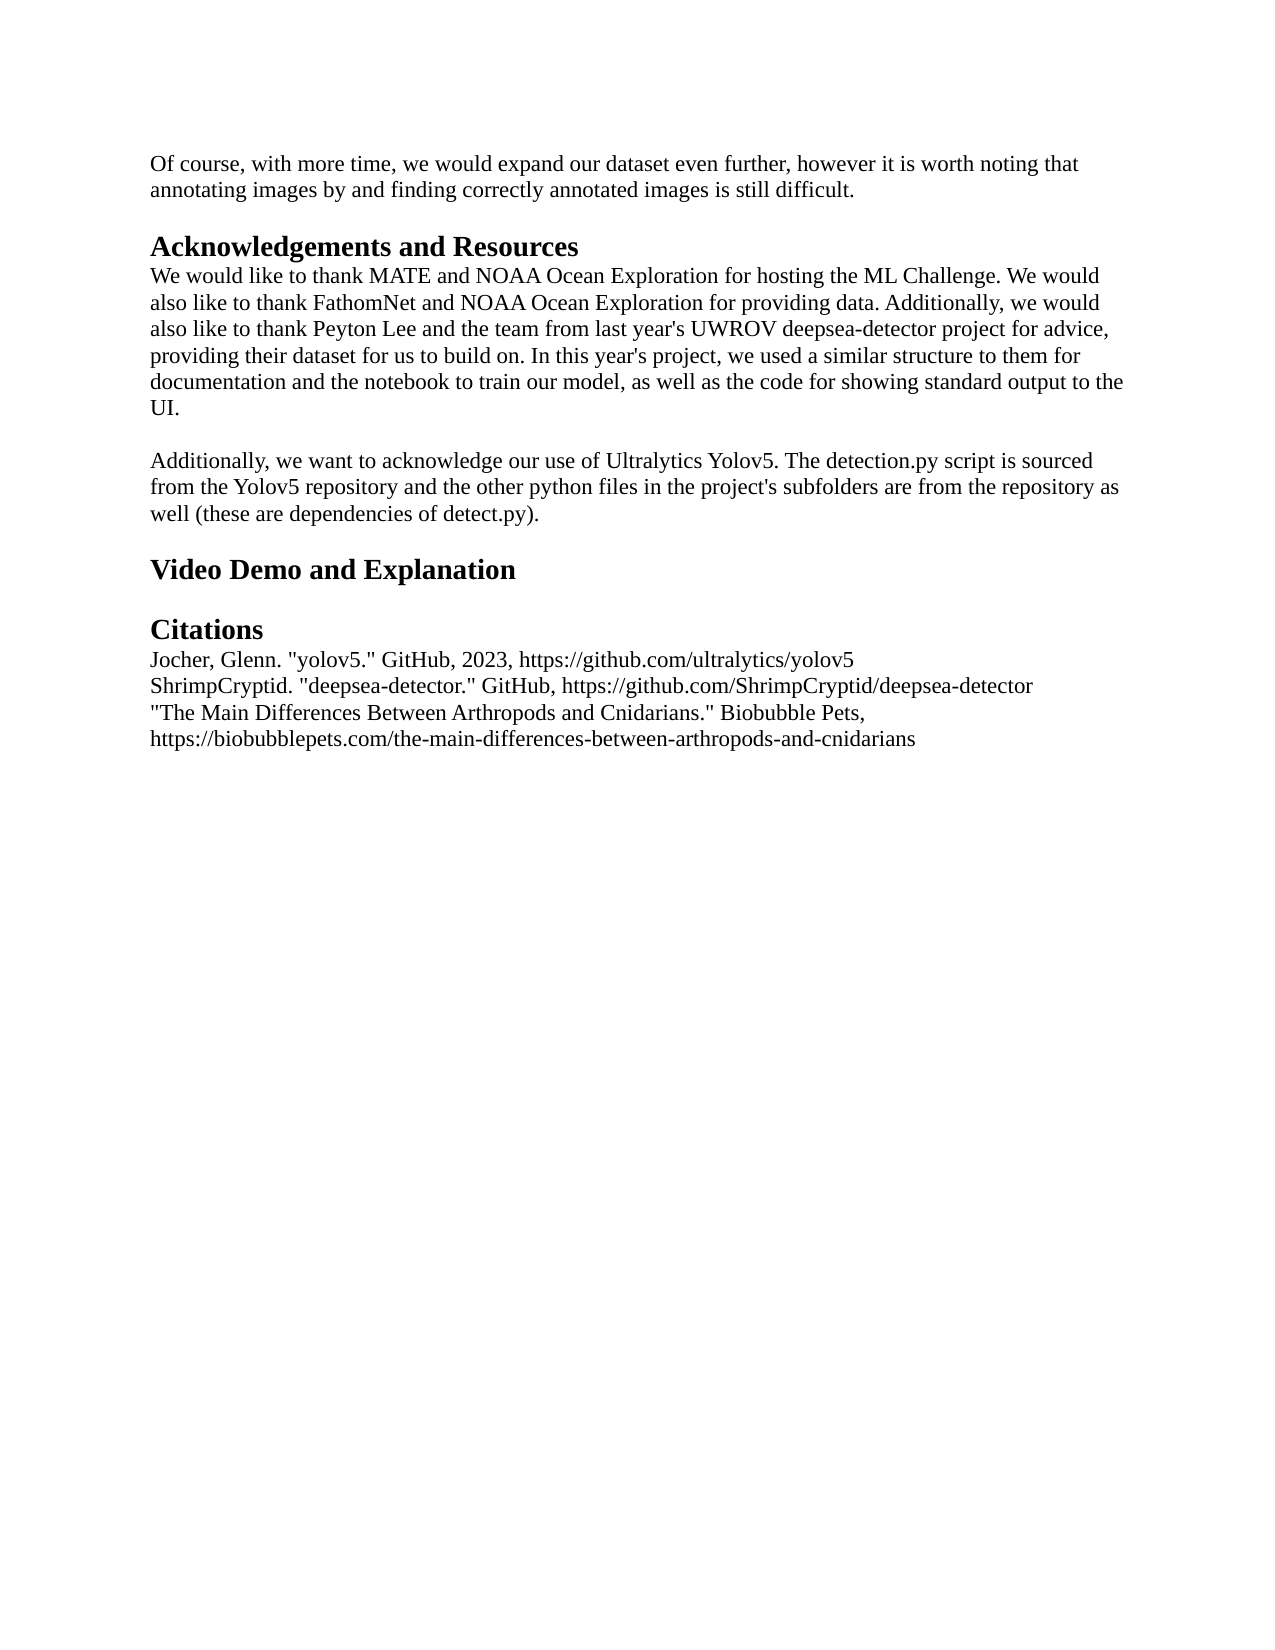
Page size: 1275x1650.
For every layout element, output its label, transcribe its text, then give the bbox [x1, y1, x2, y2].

text Of course, with more time, we would expand our dataset even further, however it is worth noting that annotating images by and finding correctly annotated images is still difficult. [150, 150, 1125, 203]
text Additionally, we want to acknowledge our use of Ultralytics Yolov5. The detection.py script is sourced from the Yolov5 repository and the other python files in the project's subfolders are from the repository as well (these are dependencies of detect.py). [150, 447, 1125, 526]
text ShrimpCryptid. "deepsea-detector." GitHub, https://github.com/ShrimpCryptid/deepsea-detector [150, 672, 1125, 699]
text We would like to thank MATE and NOAA Ocean Exploration for hosting the ML Challenge. We would also like to thank FathomNet and NOAA Ocean Exploration for providing data. Additionally, we would also like to thank Peyton Lee and the team from last year's UWROV deepsea-detector project for advice, providing their dataset for us to build on. In this year's project, we used a similar structure to them for documentation and the notebook to train our model, as well as the code for showing standard output to the UI. [150, 263, 1125, 421]
text Citations [150, 612, 1125, 646]
text Acknowledgements and Resources [150, 229, 1125, 263]
text Jocher, Glenn. "yolov5." GitHub, 2023, https://github.com/ultralytics/yolov5 [150, 646, 1125, 672]
text "The Main Differences Between Arthropods and Cnidarians." Biobubble Pets, https://biobubblepets.com/the-main-differences-between-arthropods-and-cnidarians [150, 699, 1125, 751]
text Video Demo and Explanation [150, 552, 1125, 586]
